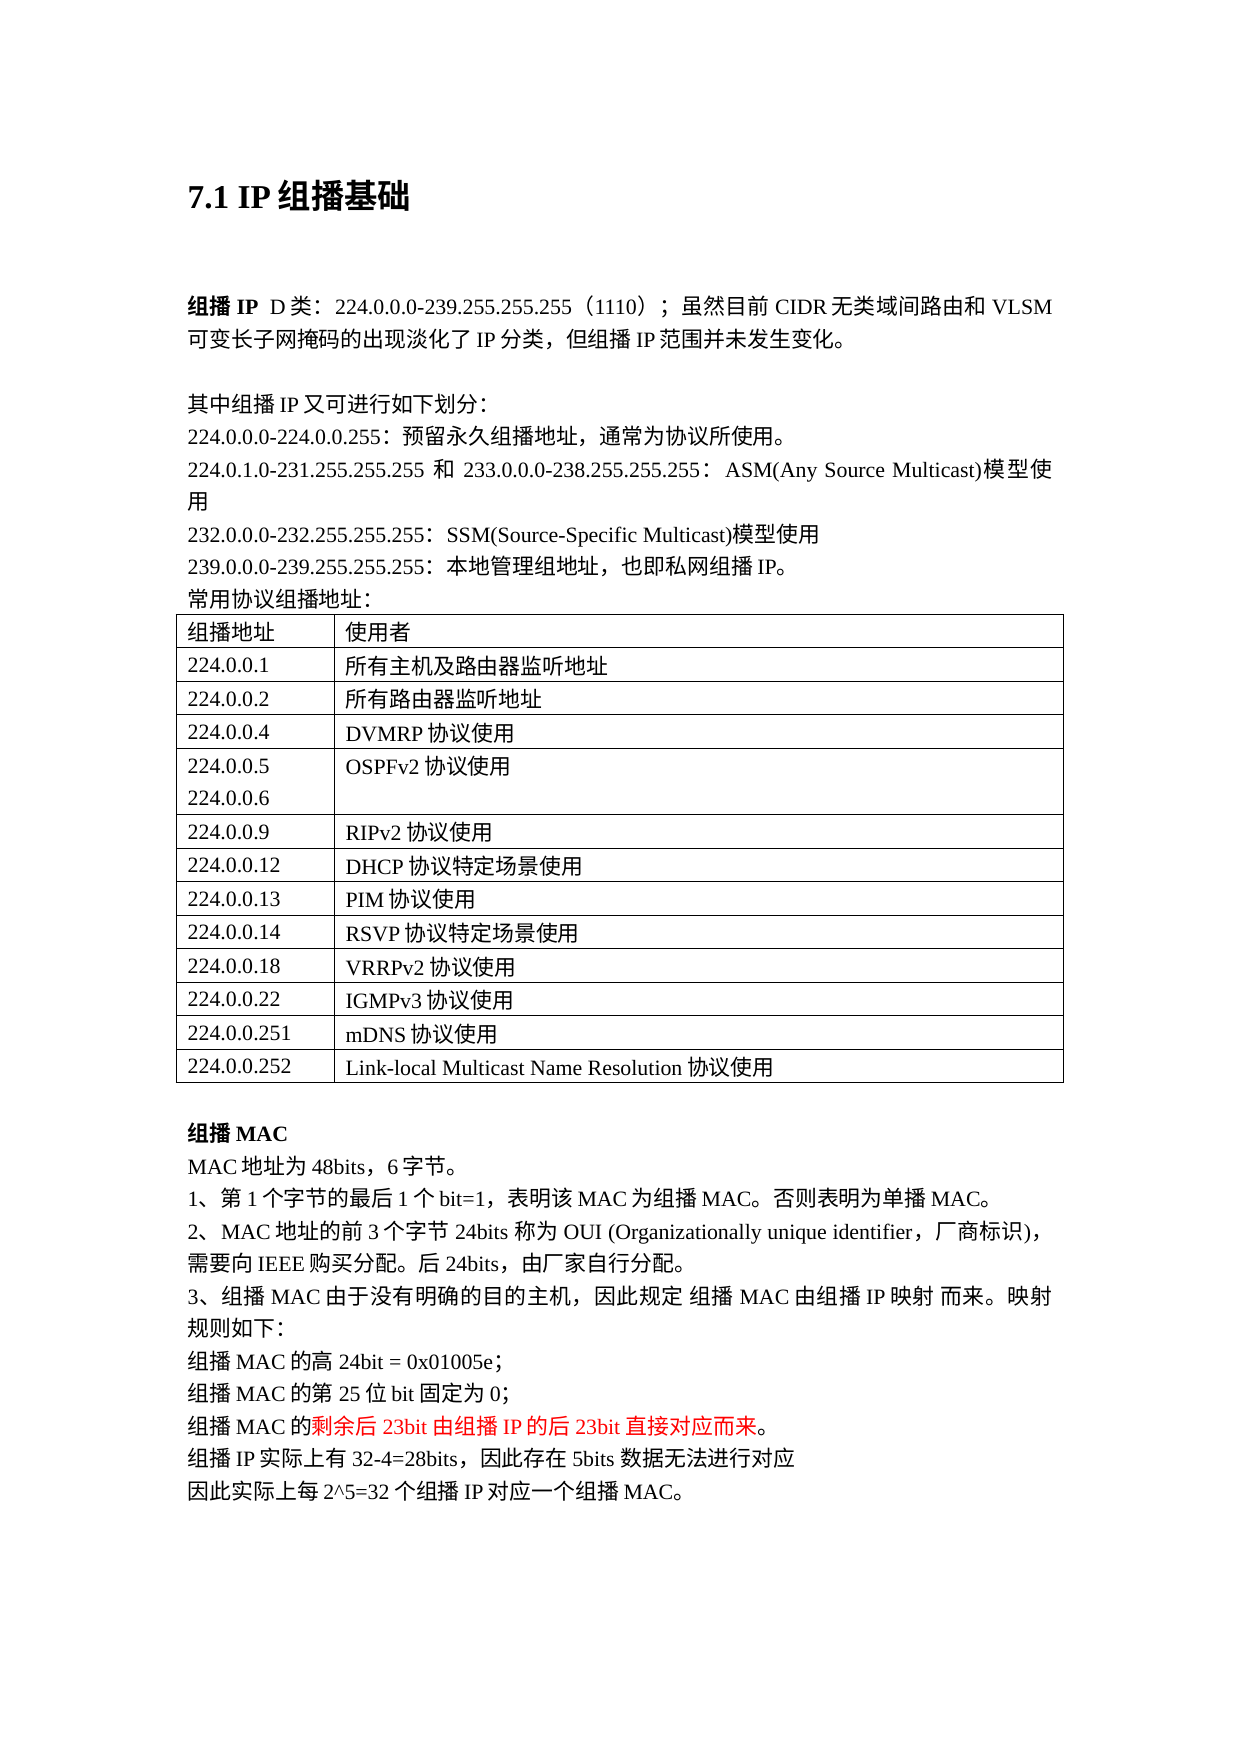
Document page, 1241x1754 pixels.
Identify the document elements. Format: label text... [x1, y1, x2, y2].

text 组播MAC的第 25位bit 固定为0； [187, 1376, 1053, 1408]
text 组播IP实际上有 32-4=28bits，因此存在 5bits 数据无法进行对应 [187, 1441, 1053, 1473]
subtitle 7.1 IP组播基础 [187, 162, 1053, 227]
text MAC地址为48bits，6字节。 [187, 1148, 1053, 1181]
text 常用协议组播地址： [187, 581, 1053, 614]
text 因此实际上每2^5=32个组播IP对应一个组播MAC。 [187, 1473, 1053, 1506]
table_cell 224.0.0.9 [177, 815, 334, 847]
table_cell 224.0.0.4 [177, 715, 334, 748]
text 3、组播MAC由于没有明确的目的主机，因此规定 组播MAC由组播IP映射 而来。映射规则如下： [187, 1278, 1053, 1343]
table_cell 224.0.0.22 [177, 983, 334, 1015]
table_cell mDNS协议使用 [335, 1016, 1063, 1049]
text 组播MAC的剩余后 23bit 由组播IP的后 23bit 直接对应而来。 [187, 1408, 1053, 1441]
text 224.0.1.0-231.255.255.255 和 233.0.0.0-238.255.255.255：ASM(Any Source Multicast)模型使用 [187, 451, 1053, 516]
table_cell 224.0.0.1 [177, 648, 334, 681]
table_cell 224.0.0.2 [177, 682, 334, 714]
table_cell 224.0.0.5 224.0.0.6 [177, 749, 334, 814]
table_header 使用者 [335, 615, 1063, 647]
table_cell 224.0.0.13 [177, 882, 334, 914]
table_cell 224.0.0.252 [177, 1050, 334, 1082]
text 其中组播IP又可进行如下划分： [187, 386, 1053, 419]
table_cell VRRPv2协议使用 [335, 949, 1063, 982]
table_cell IGMPv3协议使用 [335, 983, 1063, 1015]
table_cell 224.0.0.251 [177, 1016, 334, 1049]
table_cell PIM协议使用 [335, 882, 1063, 914]
table_header 组播地址 [177, 615, 334, 647]
text 239.0.0.0-239.255.255.255：本地管理组地址，也即私网组播IP。 [187, 549, 1053, 581]
text 1、第1个字节的最后1个bit=1，表明该MAC为组播MAC。否则表明为单播MAC。 [187, 1181, 1053, 1213]
table_cell RIPv2协议使用 [335, 815, 1063, 847]
table_cell 224.0.0.18 [177, 949, 334, 982]
table_cell Link-local Multicast Name Resolution协议使用 [335, 1050, 1063, 1082]
table_cell 所有路由器监听地址 [335, 682, 1063, 714]
table_cell OSPFv2协议使用 [335, 749, 1063, 814]
text 组播MAC [187, 1116, 1053, 1148]
table_cell RSVP协议特定场景使用 [335, 916, 1063, 948]
text 组播IP D类：224.0.0.0-239.255.255.255（1110）；虽然目前CIDR无类域间路由和VLSM可变长子网掩码的出现淡化了IP分类，但组播IP范围并未发生变化。 [187, 289, 1053, 354]
text 232.0.0.0-232.255.255.255：SSM(Source-Specific Multicast)模型使用 [187, 516, 1053, 549]
table_cell 所有主机及路由器监听地址 [335, 648, 1063, 681]
table_cell 224.0.0.12 [177, 849, 334, 881]
table_cell DHCP协议特定场景使用 [335, 849, 1063, 881]
text 2、MAC地址的前3个字节 24bits 称为 OUI (Organizationally unique identifier，厂商标识)，需要向IEEE购买分配。后 24bits，由厂家自行分配。 [187, 1213, 1053, 1278]
text 组播MAC的高 24bit = 0x01005e； [187, 1343, 1053, 1376]
table_cell DVMRP协议使用 [335, 715, 1063, 748]
text 224.0.0.0-224.0.0.255：预留永久组播地址，通常为协议所使用。 [187, 419, 1053, 451]
table_cell 224.0.0.14 [177, 916, 334, 948]
